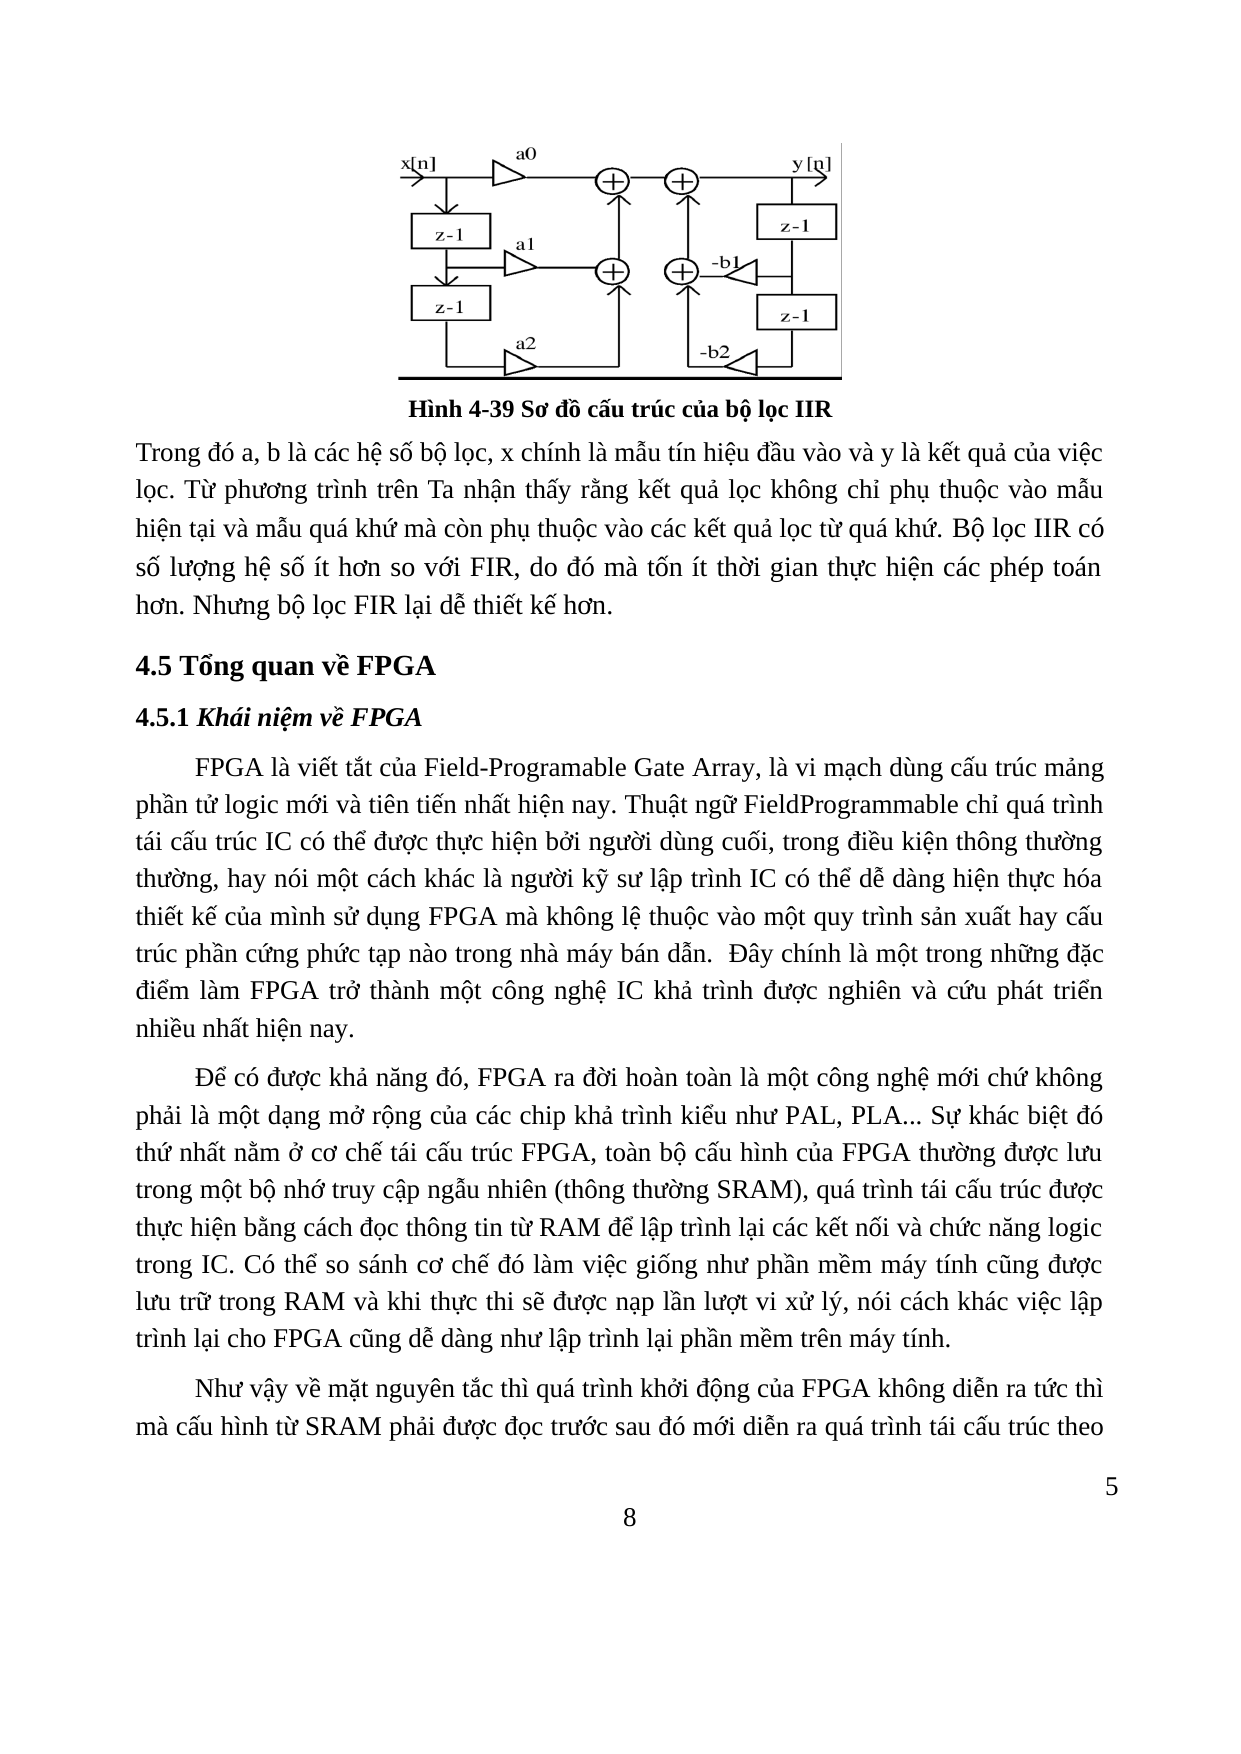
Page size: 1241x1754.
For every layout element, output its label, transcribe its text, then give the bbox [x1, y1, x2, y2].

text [135, 1372, 1105, 1441]
picture [398, 143, 842, 380]
text Trong đó a, b là các hệ số bộ lọc, x chính là mẫu tín hiệu đầu vào và y là kết quả của việc lọc. Từ phương trình trên Ta nhận thấy rằng kết quả lọc không chỉ phụ thuộc vào mẫu hiện tại và mẫu quá khứ mà còn phụ thuộc vào các kết quả lọc từ quá khứ. Bộ lọc IIR có số lượng hệ số ít hơn so với FIR, do đó mà tốn ít thời gian thực hiện các phép toán hơn. Nhưng bộ lọc FIR lại dễ thiết kế hơn. [135, 582, 1105, 621]
text Để có được khả năng đó, FPGA ra đời hoàn toàn là một công nghệ mới chứ không phải là một dạng mở rộng của các chip khả trình kiểu như PAL, PLA... Sự khác biệt đó thứ nhất nằm ở cơ chế tái cấu trúc FPGA, toàn bộ cấu hình của FPGA thường được lưu trong một bộ nhớ truy cập ngẫu nhiên (thông thường SRAM), quá trình tái cấu trúc được thực hiện bằng cách đọc thông tin từ RAM để lập trình lại các kết nối và chức năng logic trong IC. Có thể so sánh cơ chế đó làm việc giống như phần mềm máy tính cũng được lưu trữ trong RAM và khi thực thi sẽ được nạp lần lượt vi xử lý, nói cách khác việc lập trình lại cho FPGA cũng dễ dàng như lập trình lại phần mềm trên máy tính. [135, 1061, 1105, 1354]
subtitle Tổng quan về FPGA [135, 648, 1105, 682]
subtitle Khái niệm về FPGA [135, 701, 1105, 732]
text FPGA là viết tắt của Field-Programable Gate Array, là vi mạch dùng cấu trúc mảng phần tử logic mới và tiên tiến nhất hiện nay. Thuật ngữ FieldProgrammable chỉ quá trình tái cấu trúc IC có thể được thực hiện bởi người dùng cuối, trong điều kiện thông thường thường, hay nói một cách khác là người kỹ sư lập trình IC có thể dễ dàng hiện thực hóa thiết kế của mình sử dụng FPGA mà không lệ thuộc vào một quy trình sản xuất hay cấu trúc phần cứng phức tạp nào trong nhà máy bán dẫn. Đây chính là một trong những đặc điểm làm FPGA trở thành một công nghệ IC khả trình được nghiên và cứu phát triển nhiều nhất hiện nay. [135, 751, 1105, 1043]
text Trong đó a, b là các hệ số bộ lọc, x chính là mẫu tín hiệu đầu vào và y là kết quả của việc lọc. Từ phương trình trên Ta nhận thấy rằng kết quả lọc không chỉ phụ thuộc vào mẫu hiện tại và mẫu quá khứ mà còn phụ thuộc vào các kết quả lọc từ quá khứ. Bộ lọc IIR có số lượng hệ số ít hơn so với FIR, do đó mà tốn ít thời gian thực hiện các phép toán hơn. Nhưng bộ lọc FIR lại dễ thiết kế hơn. [135, 436, 1105, 550]
